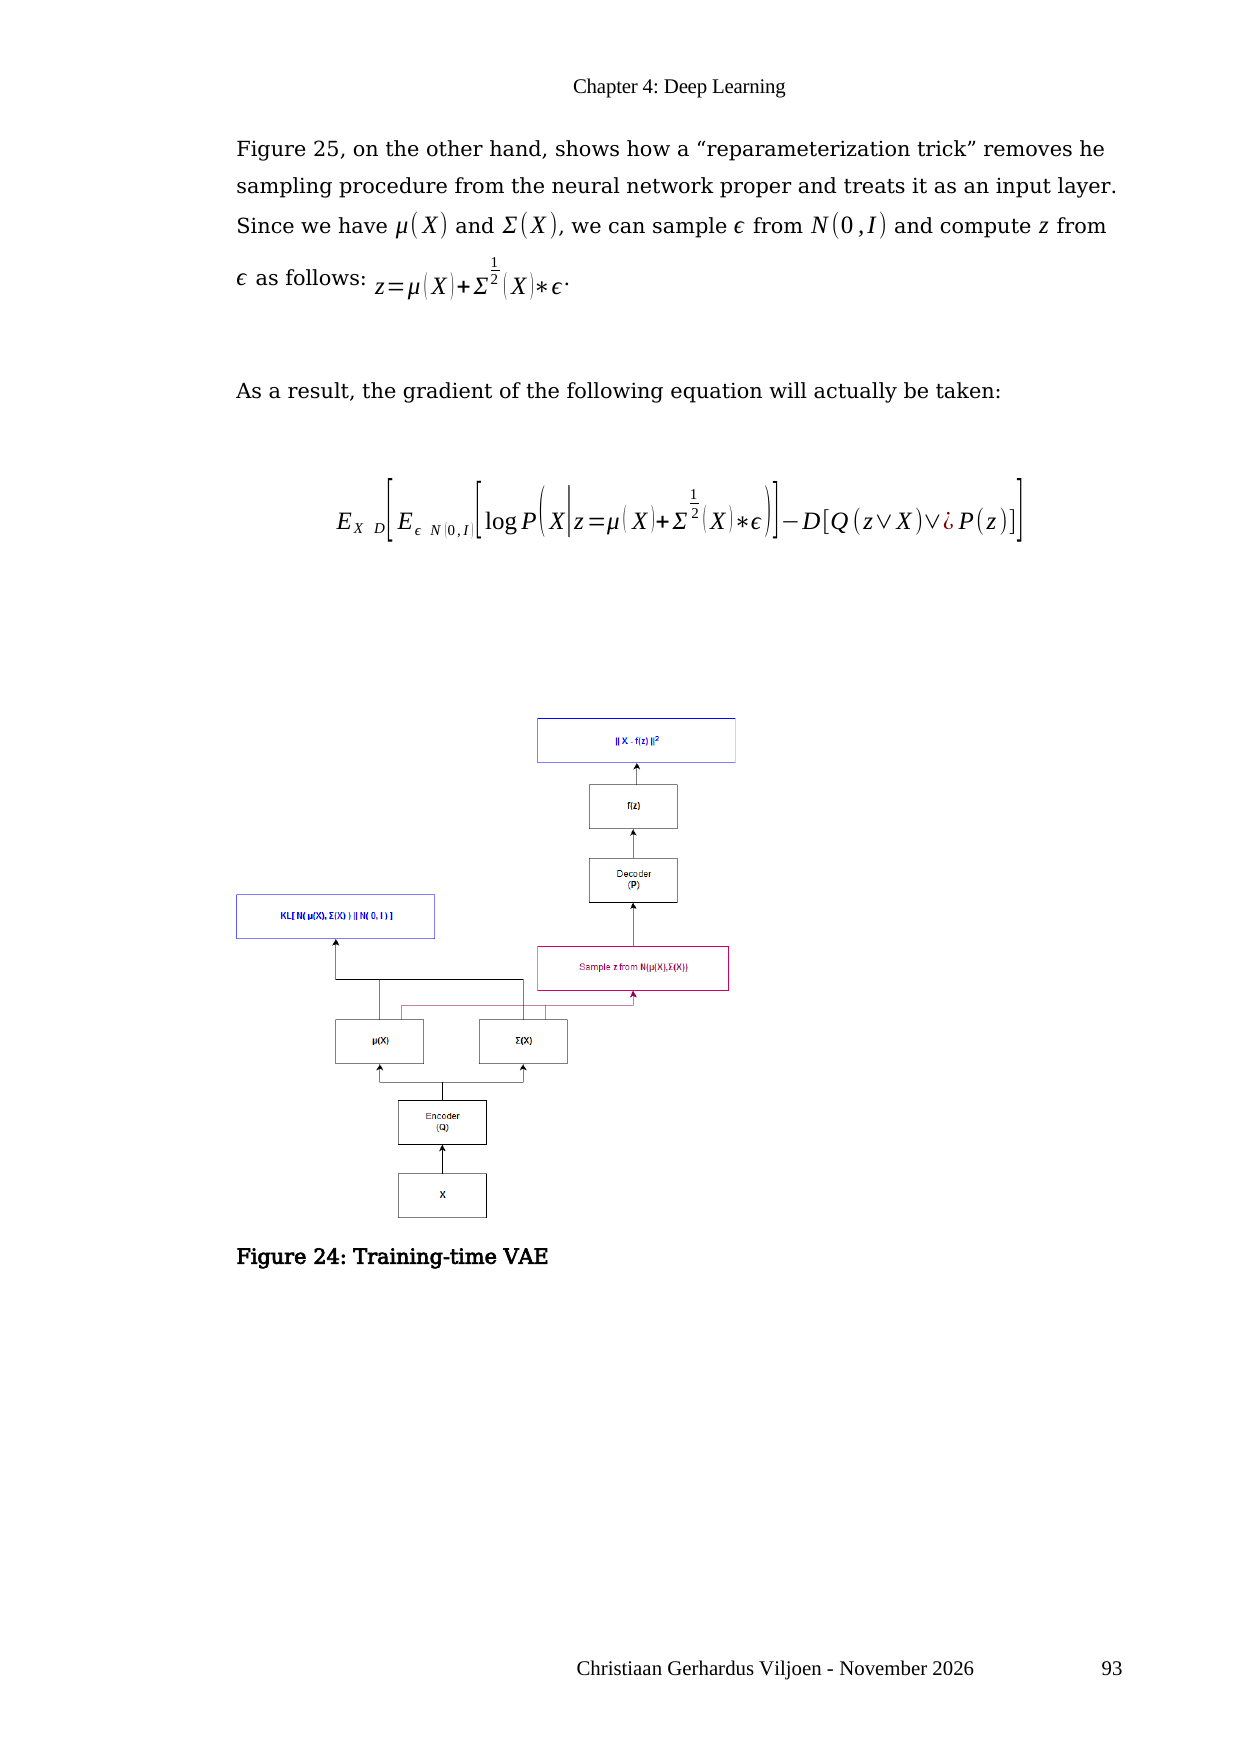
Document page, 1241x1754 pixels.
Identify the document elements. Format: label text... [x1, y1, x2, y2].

picture [236, 718, 736, 1218]
text As a result, the gradient of the following equation will actually be taken: [236, 377, 1122, 402]
